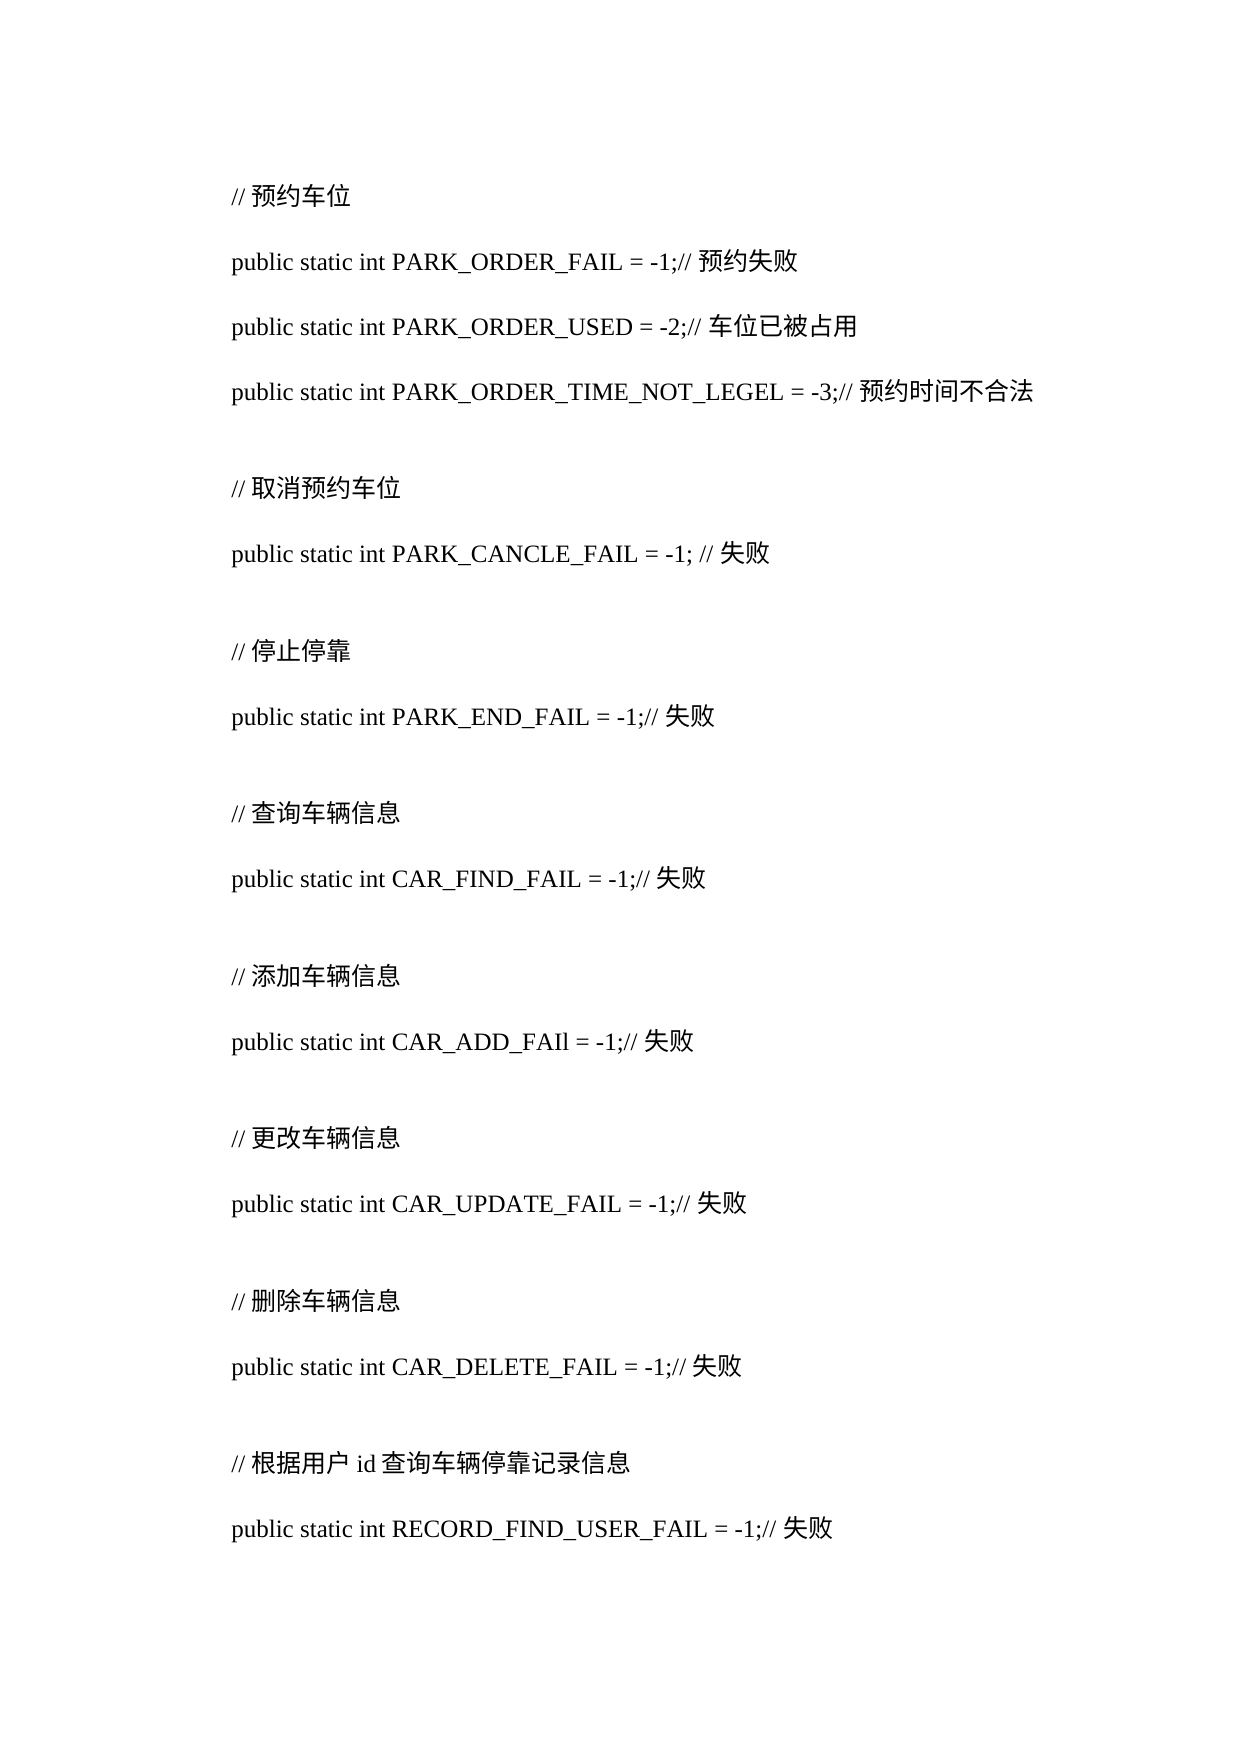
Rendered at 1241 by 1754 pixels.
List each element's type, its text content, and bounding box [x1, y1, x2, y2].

text public static int CAR_DELETE_FAIL = -1;// 失败 [187, 1332, 1053, 1397]
text // 预约车位 [187, 162, 1053, 227]
text // 取消预约车位 [187, 454, 1053, 519]
text public static int PARK_ORDER_USED = -2;// 车位已被占用 [187, 292, 1053, 357]
text // 更改车辆信息 [187, 1104, 1053, 1169]
text // 查询车辆信息 [187, 779, 1053, 844]
text public static int CAR_ADD_FAIl = -1;// 失败 [187, 1007, 1053, 1072]
text // 停止停靠 [187, 617, 1053, 682]
text public static int PARK_CANCLE_FAIL = -1; // 失败 [187, 519, 1053, 584]
text public static int CAR_FIND_FAIL = -1;// 失败 [187, 844, 1053, 909]
text // 添加车辆信息 [187, 942, 1053, 1007]
text public static int RECORD_FIND_USER_FAIL = -1;// 失败 [187, 1494, 1053, 1559]
text public static int PARK_ORDER_TIME_NOT_LEGEL = -3;// 预约时间不合法 [187, 357, 1053, 422]
text public static int CAR_UPDATE_FAIL = -1;// 失败 [187, 1169, 1053, 1234]
text // 删除车辆信息 [187, 1267, 1053, 1332]
text public static int PARK_ORDER_FAIL = -1;// 预约失败 [187, 227, 1053, 292]
text public static int PARK_END_FAIL = -1;// 失败 [187, 682, 1053, 747]
text // 根据用户id查询车辆停靠记录信息 [187, 1429, 1053, 1494]
